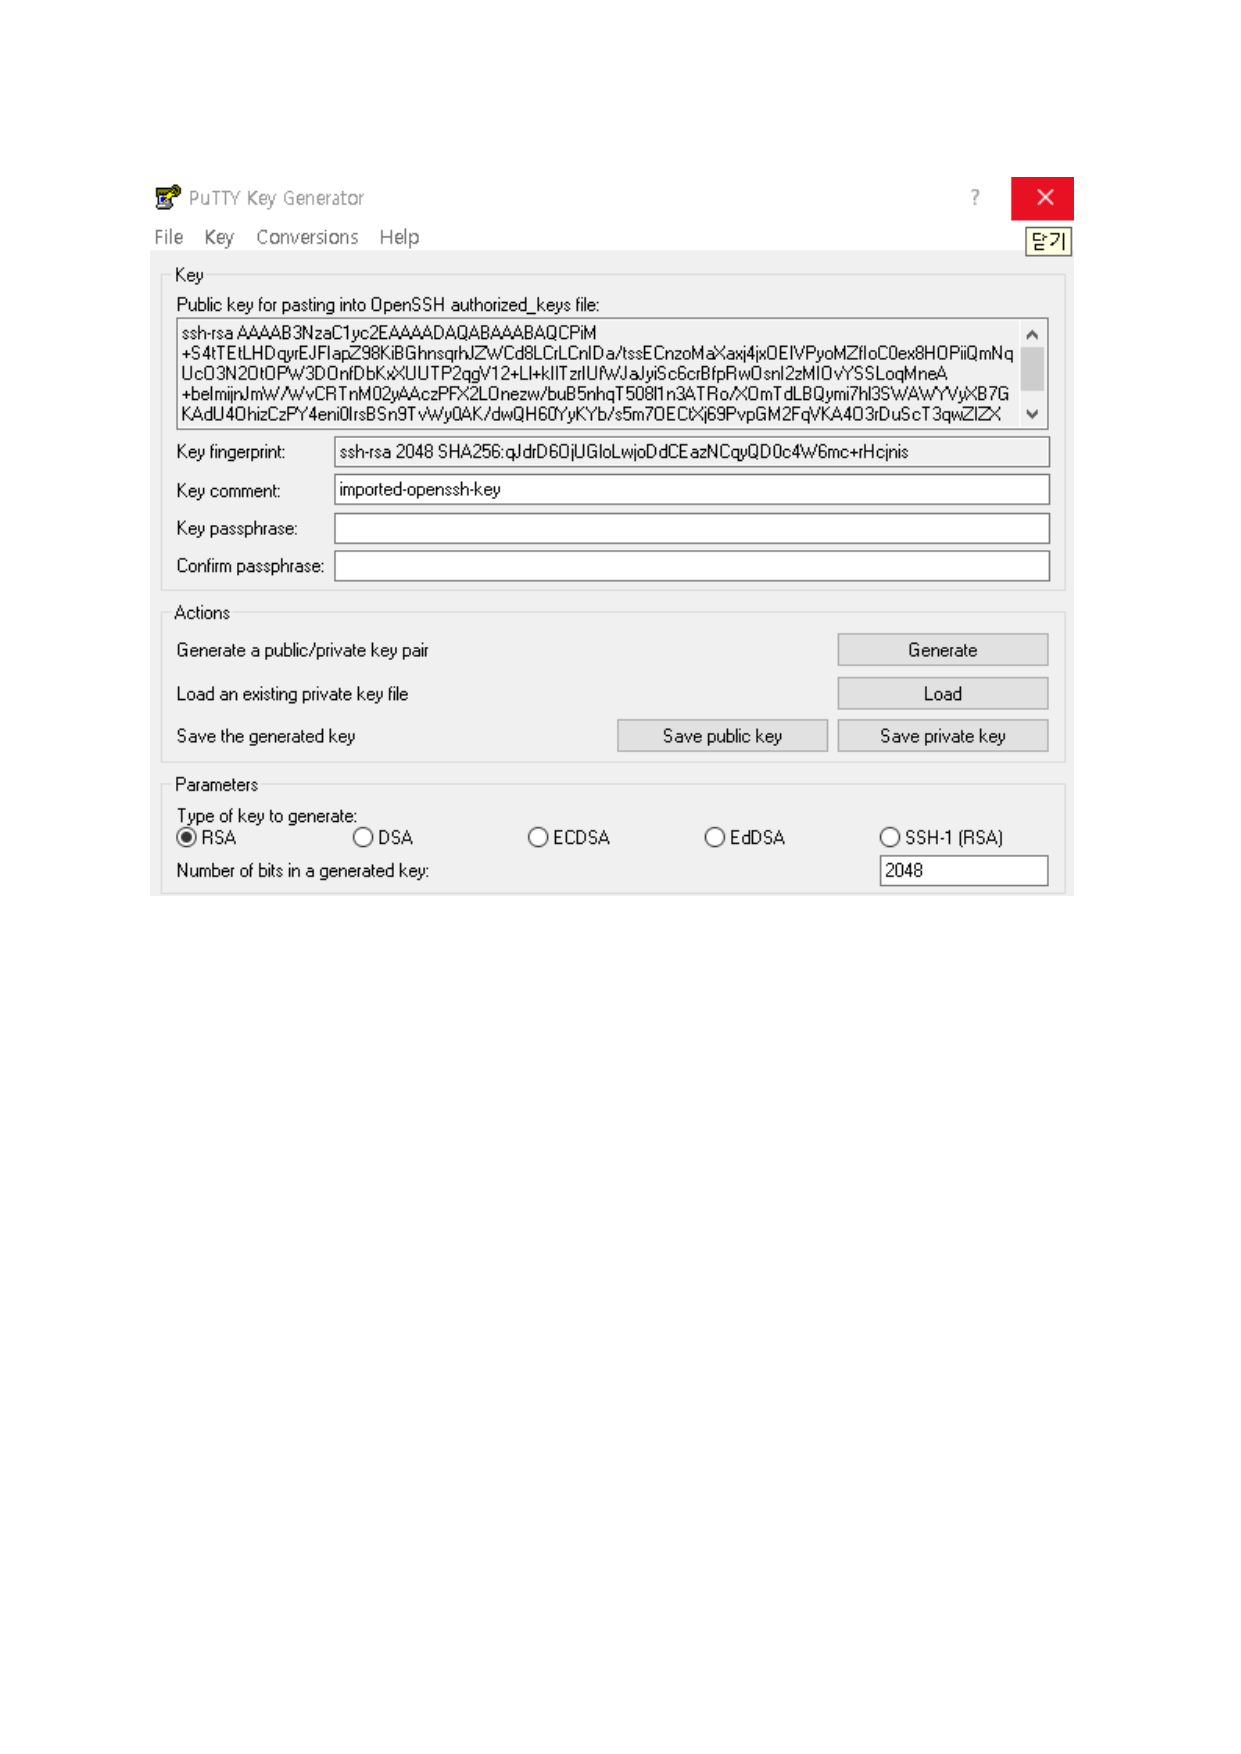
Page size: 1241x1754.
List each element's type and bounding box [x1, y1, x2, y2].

picture [150, 177, 1074, 896]
